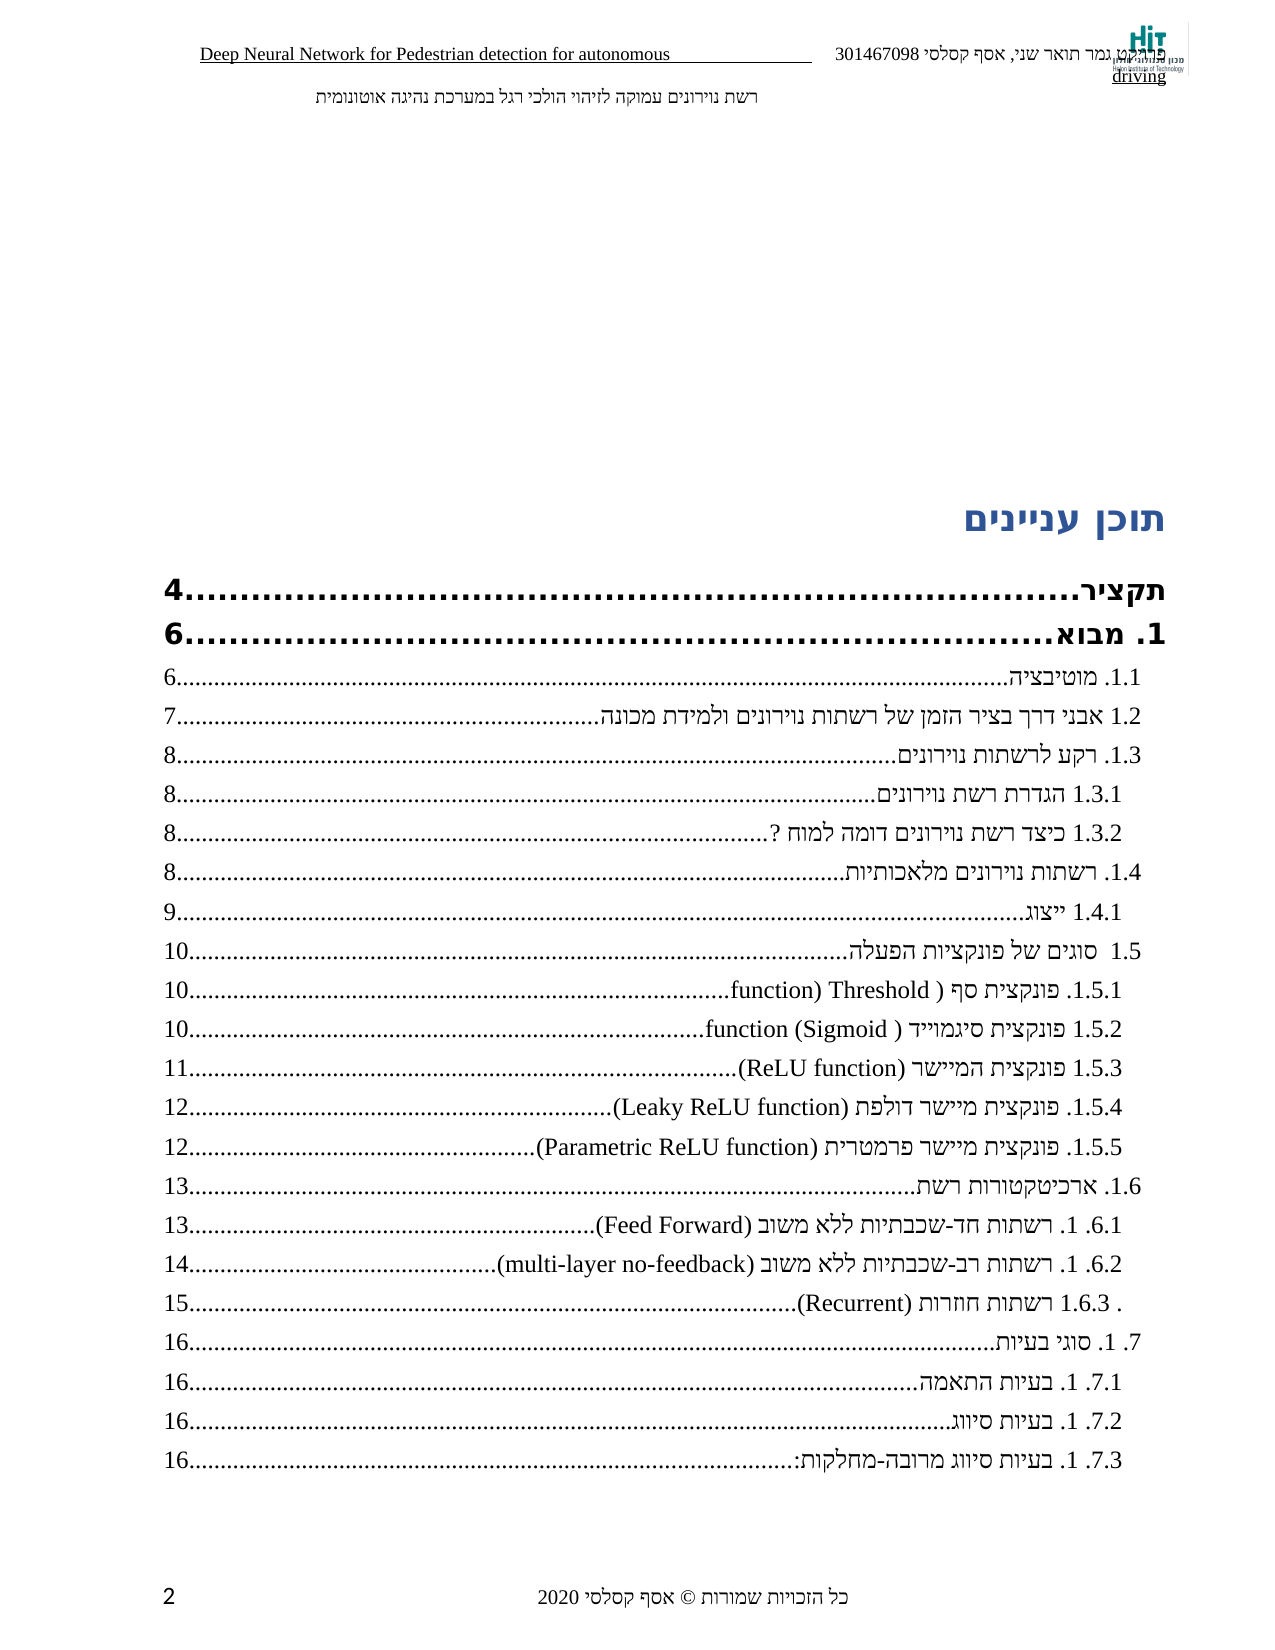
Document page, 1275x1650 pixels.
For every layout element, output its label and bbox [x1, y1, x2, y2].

picture [1108, 22, 1189, 76]
